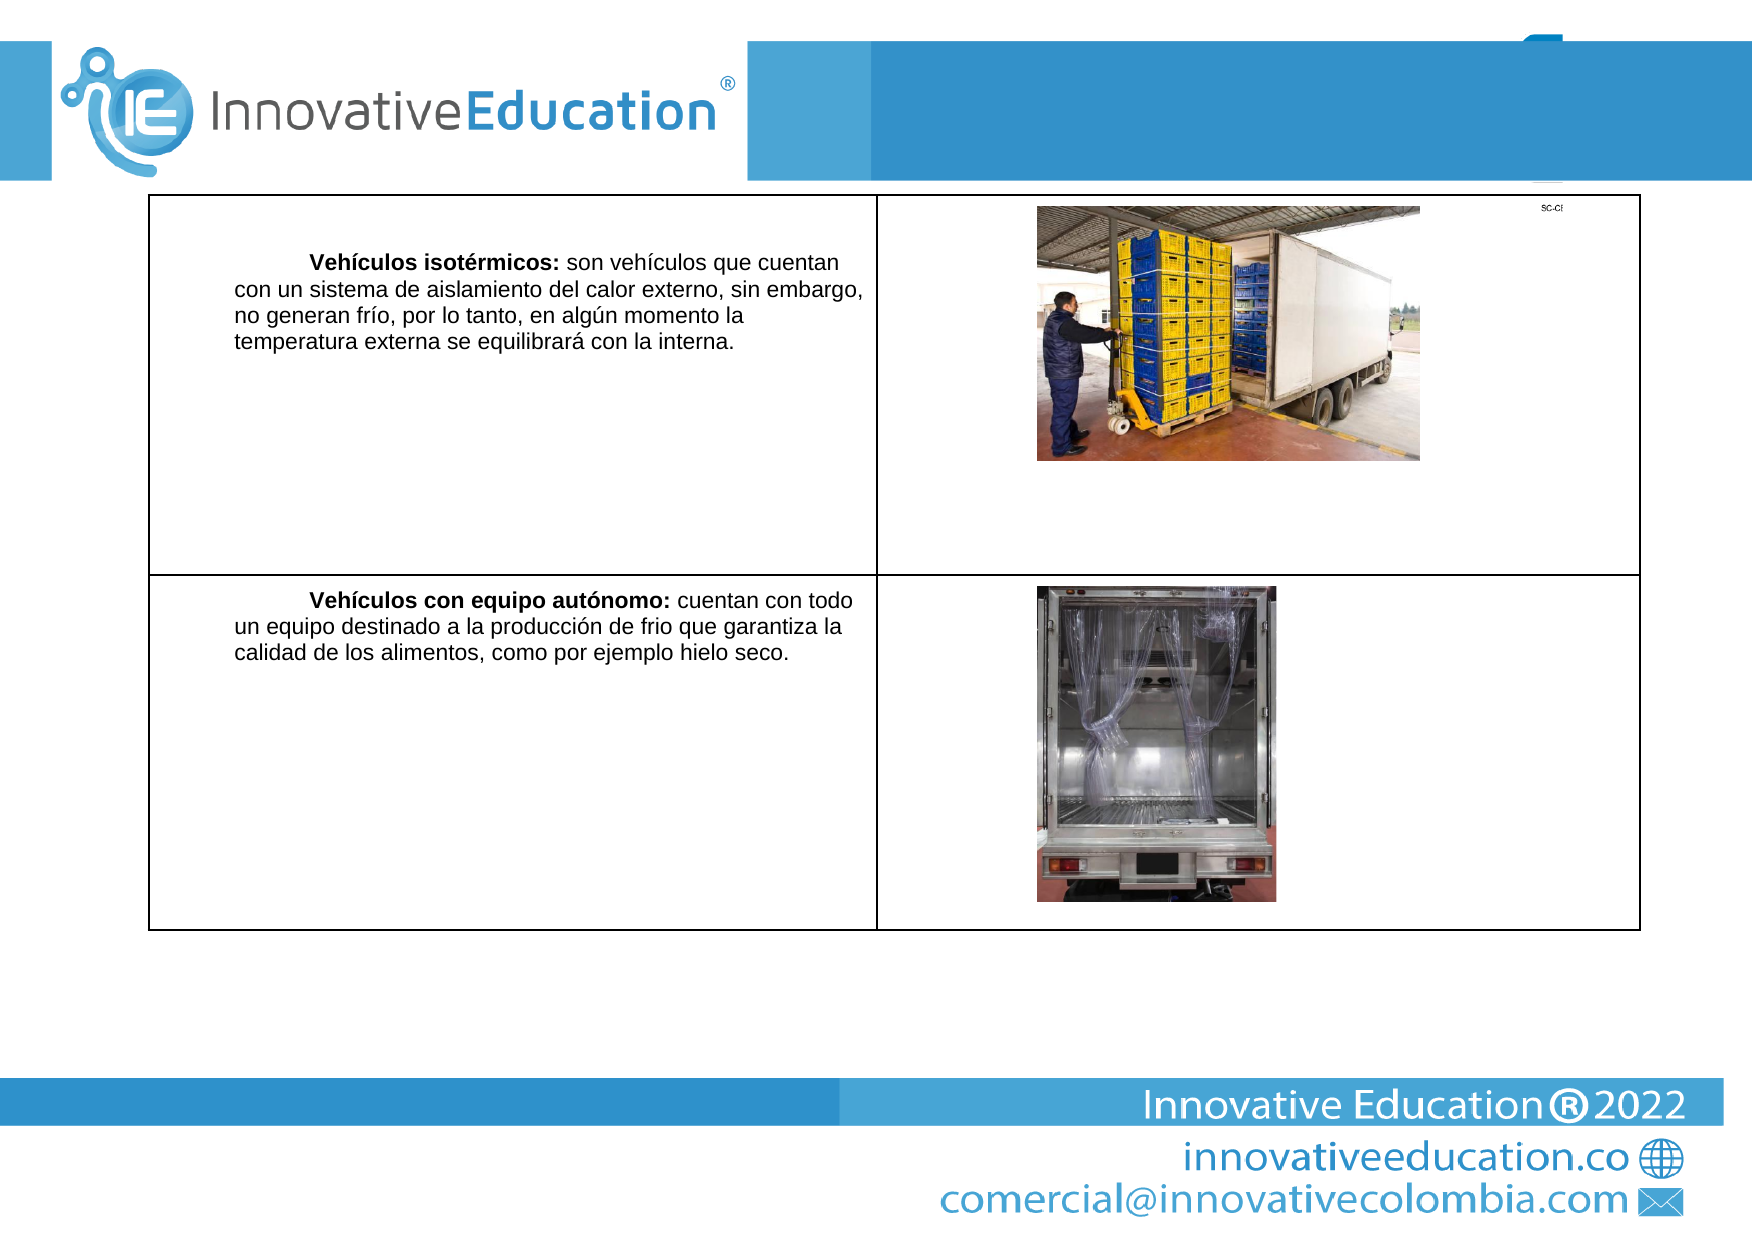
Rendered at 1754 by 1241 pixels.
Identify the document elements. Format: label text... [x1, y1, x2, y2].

picture [1037, 206, 1420, 461]
picture [0, 28, 1752, 194]
table_cell Vehículos isotérmicos: son vehículos que cuentan con un sistema de aislamiento del calor externo, sin embargo, no generan frío, por lo tanto, en algún momento la temperatura externa se equilibrará con la interna. [150, 196, 876, 574]
picture [0, 1076, 1724, 1223]
table_cell [878, 576, 1639, 928]
table_cell [878, 196, 1639, 574]
picture [1037, 586, 1277, 902]
